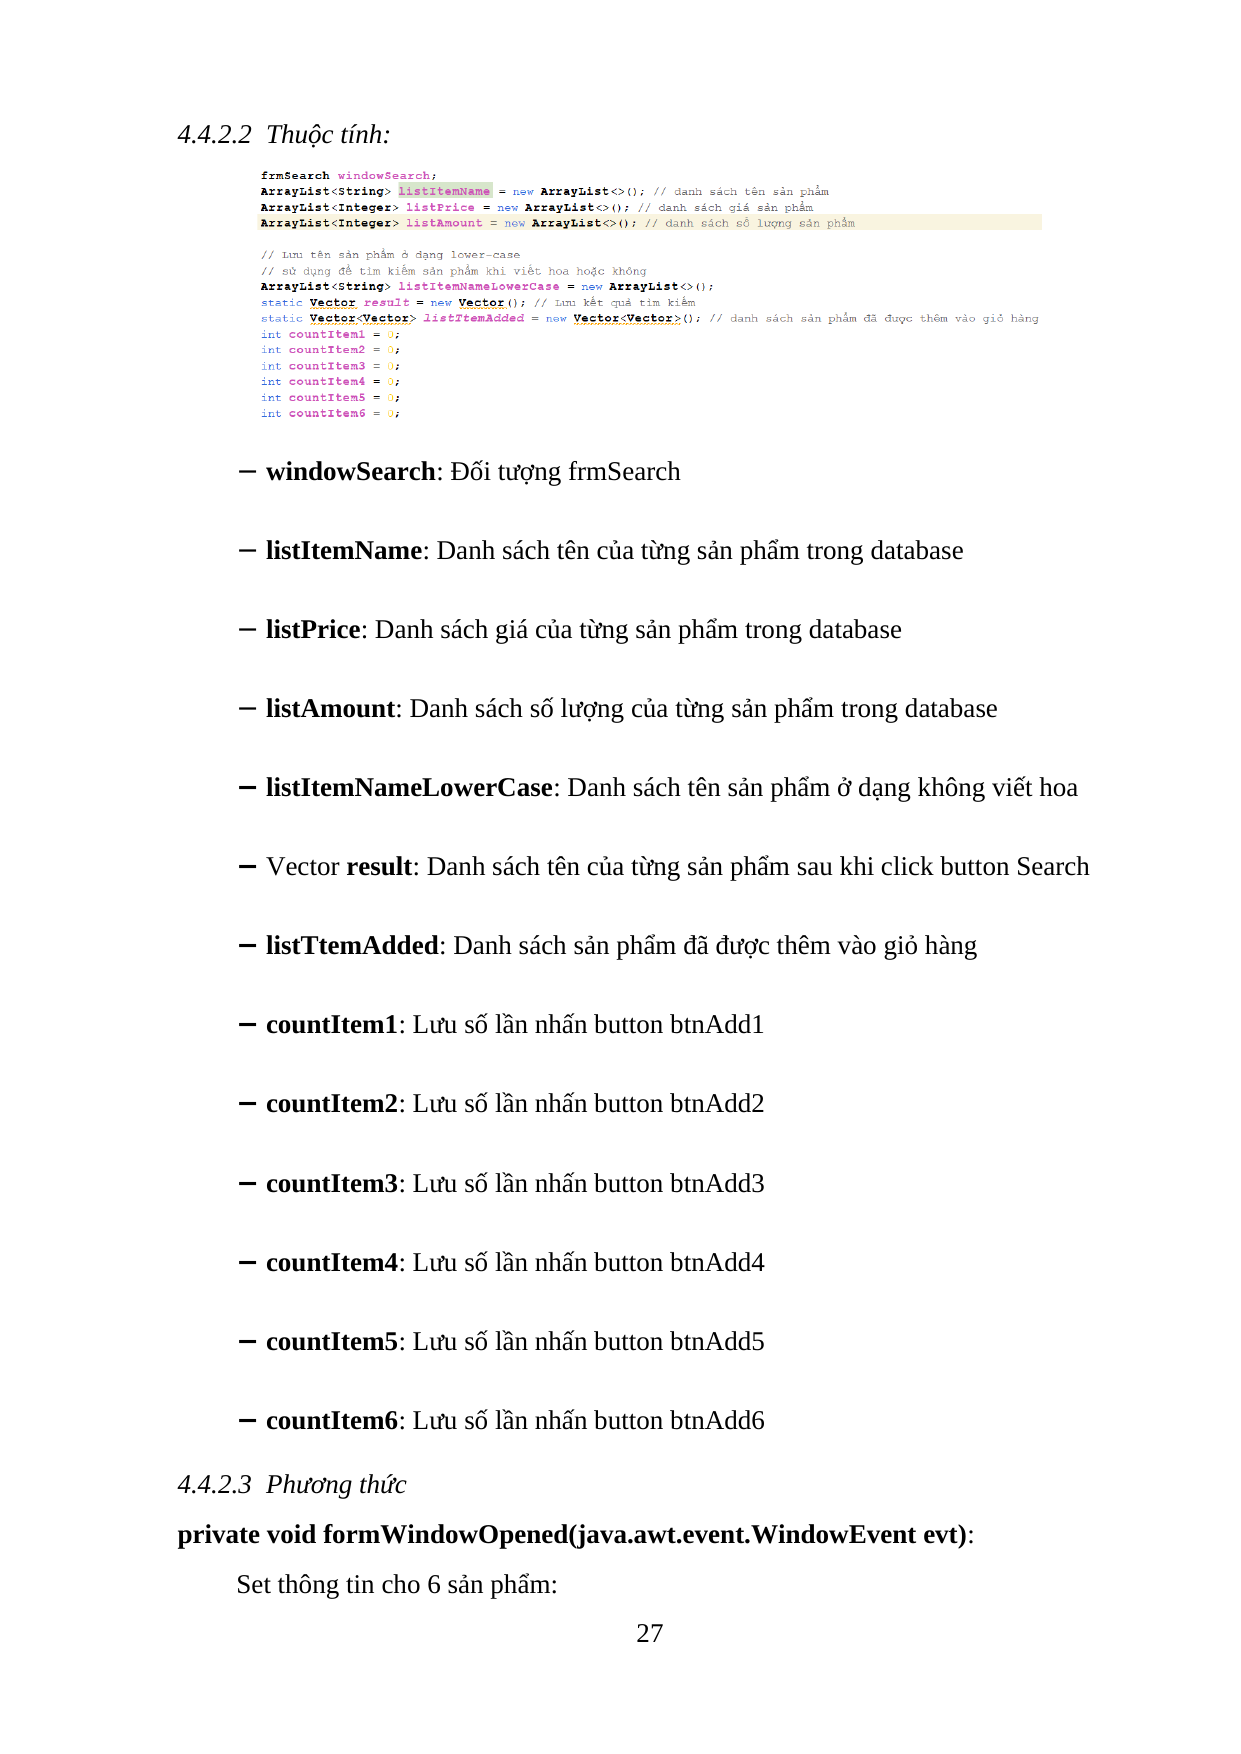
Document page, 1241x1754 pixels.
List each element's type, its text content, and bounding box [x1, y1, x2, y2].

picture [257, 167, 1042, 422]
text private void formWindowOpened(java.awt.event.WindowEvent evt): [177, 1518, 1122, 1549]
text listItemName: Danh sách tên của từng sản phẩm trong database [236, 519, 1122, 575]
text countItem5: Lưu số lần nhấn button btnAdd5 [236, 1310, 1122, 1366]
text countItem6: Lưu số lần nhấn button btnAdd6 [236, 1389, 1122, 1444]
text countItem3: Lưu số lần nhấn button btnAdd3 [236, 1152, 1122, 1207]
text Set thông tin cho 6 sản phẩm: [177, 1568, 1122, 1599]
text countItem4: Lưu số lần nhấn button btnAdd4 [236, 1231, 1122, 1286]
text windowSearch: Đối tượng frmSearch [236, 440, 1122, 496]
subtitle Thuộc tính: [177, 118, 1122, 149]
text countItem2: Lưu số lần nhấn button btnAdd2 [236, 1073, 1122, 1128]
text listAmount: Danh sách số lượng của từng sản phẩm trong database [236, 677, 1122, 733]
text listTtemAdded: Danh sách sản phẩm đã được thêm vào giỏ hàng [236, 915, 1122, 970]
subtitle Phương thức [177, 1468, 1122, 1499]
text listPrice: Danh sách giá của từng sản phẩm trong database [236, 598, 1122, 654]
text Vector result: Danh sách tên của từng sản phẩm sau khi click button Search [236, 836, 1122, 891]
text listItemNameLowerCase: Danh sách tên sản phẩm ở dạng không viết hoa [236, 757, 1122, 812]
text countItem1: Lưu số lần nhấn button btnAdd1 [236, 994, 1122, 1049]
